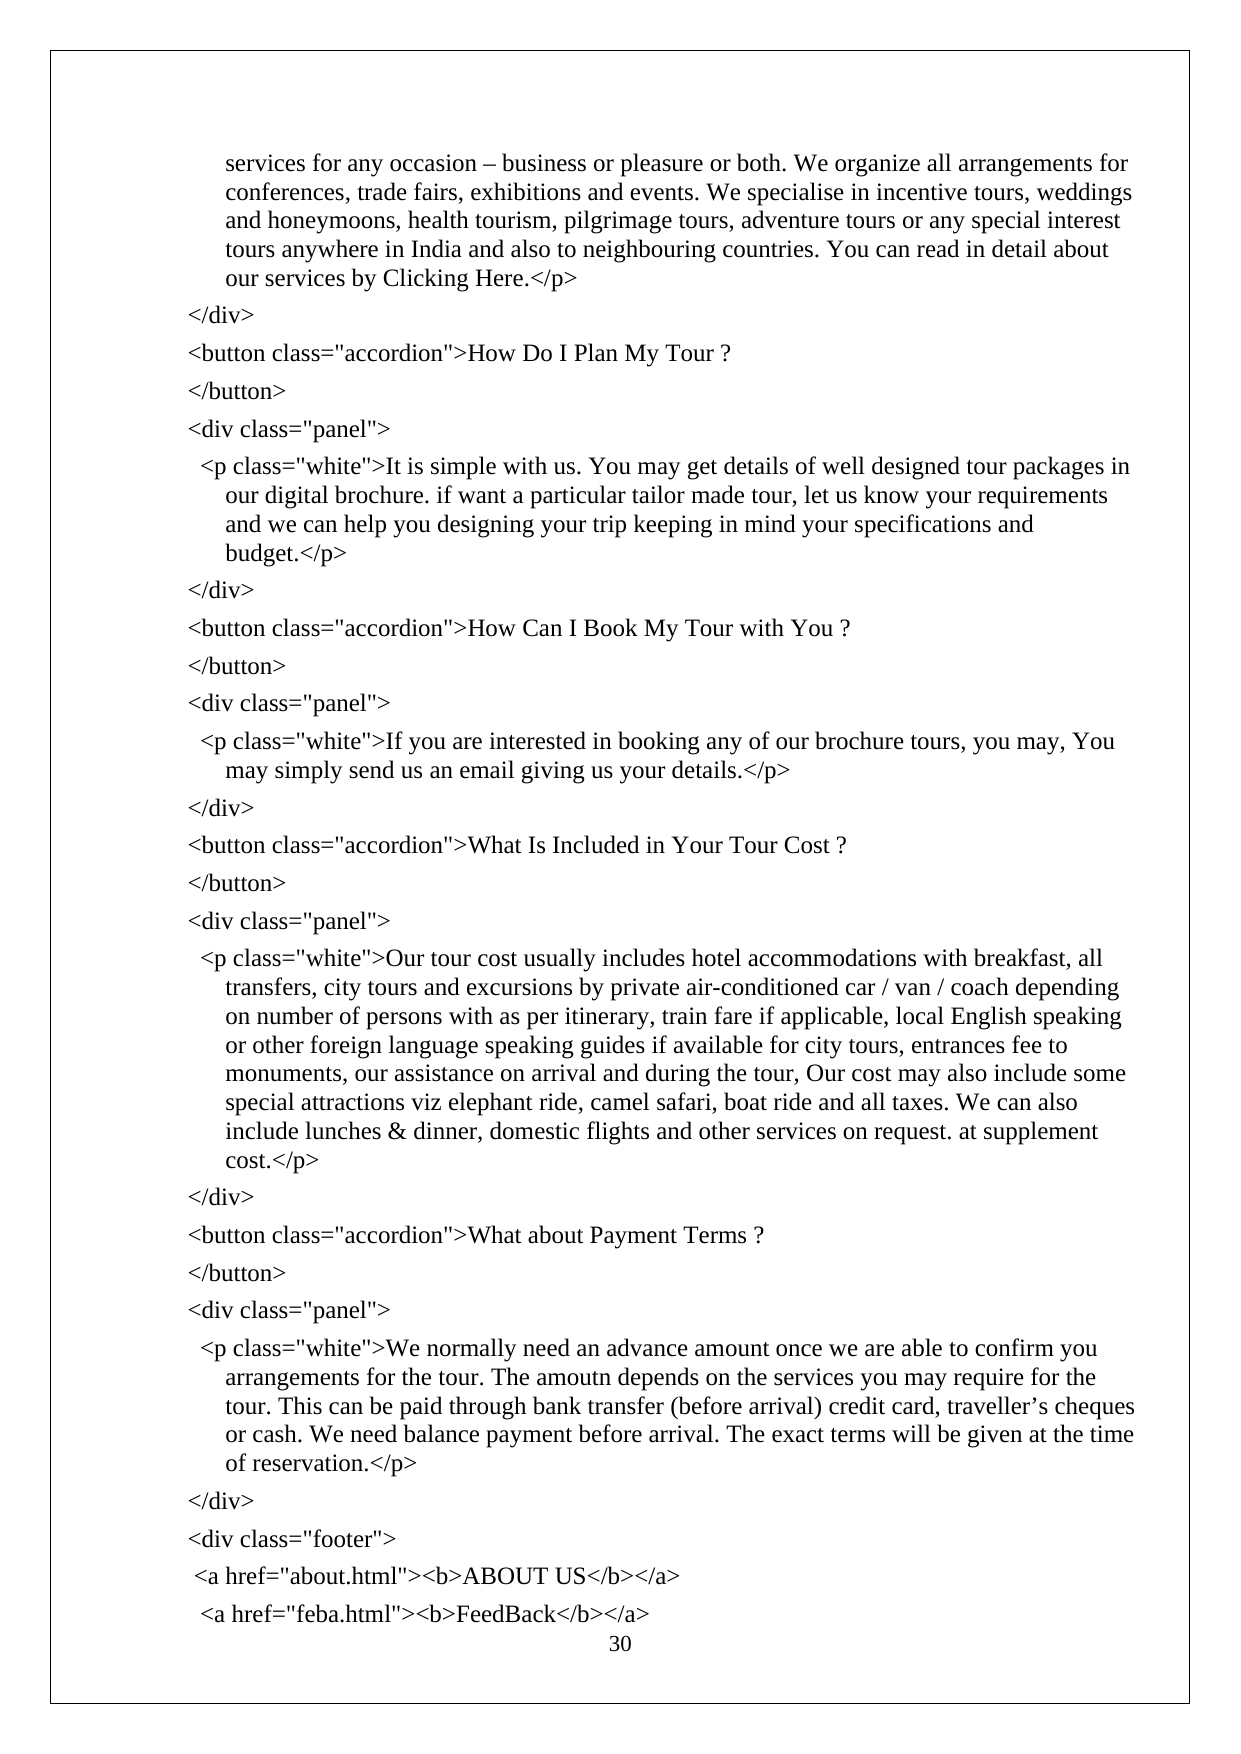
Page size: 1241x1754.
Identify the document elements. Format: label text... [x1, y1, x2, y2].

subtitle <a href="feba.html"><b>FeedBack</b></a> [187, 1599, 1140, 1628]
subtitle <p class="white">If you are interested in booking any of our brochure tours, you may, You may simply send us an email giving us your details.</p> [187, 726, 1140, 784]
subtitle </div> [187, 1486, 1140, 1515]
subtitle </div> [187, 301, 1140, 329]
subtitle <p class="white">We normally need an advance amount once we are able to confirm you arrangements for the tour. The amoutn depends on the services you may require for the tour. This can be paid through bank transfer (before arrival) credit card, traveller’s cheques or cash. We need balance payment before arrival. The exact terms will be given at the time of reservation.</p> [187, 1333, 1140, 1477]
subtitle </button> [187, 1258, 1140, 1287]
subtitle <button class="accordion">How Do I Plan My Tour ? [187, 338, 1140, 367]
subtitle <button class="accordion">What Is Included in Your Tour Cost ? [187, 830, 1140, 859]
subtitle <div class="footer"> [187, 1524, 1140, 1552]
subtitle <div class="panel"> [187, 688, 1140, 717]
subtitle <div class="panel"> [187, 1296, 1140, 1324]
subtitle </button> [187, 651, 1140, 679]
subtitle </div> [187, 575, 1140, 604]
subtitle <div class="panel"> [187, 906, 1140, 934]
subtitle <button class="accordion">How Can I Book My Tour with You ? [187, 613, 1140, 642]
subtitle </button> [187, 868, 1140, 897]
subtitle <button class="accordion">What about Payment Terms ? [187, 1220, 1140, 1249]
subtitle <div class="panel"> [187, 414, 1140, 442]
subtitle <p class="white">Our tour cost usually includes hotel accommodations with breakfast, all transfers, city tours and excursions by private air-conditioned car / van / coach depending on number of persons with as per itinerary, train fare if applicable, local English speaking or other foreign language speaking guides if available for city tours, entrances fee to monuments, our assistance on arrival and during the tour, Our cost may also include some special attractions viz elephant ride, camel safari, boat ride and all taxes. We can also include lunches & dinner, domestic flights and other services on request. at supplement cost.</p> [187, 943, 1140, 1173]
subtitle </button> [187, 376, 1140, 405]
subtitle <a href="about.html"><b>ABOUT US</b></a> [187, 1561, 1140, 1590]
subtitle </div> [187, 793, 1140, 821]
subtitle <p class="white">It is simple with us. You may get details of well designed tour packages in our digital brochure. if want a particular tailor made tour, let us know your requirements and we can help you designing your trip keeping in mind your specifications and budget.</p> [187, 451, 1140, 566]
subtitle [187, 148, 1140, 292]
subtitle </div> [187, 1182, 1140, 1211]
